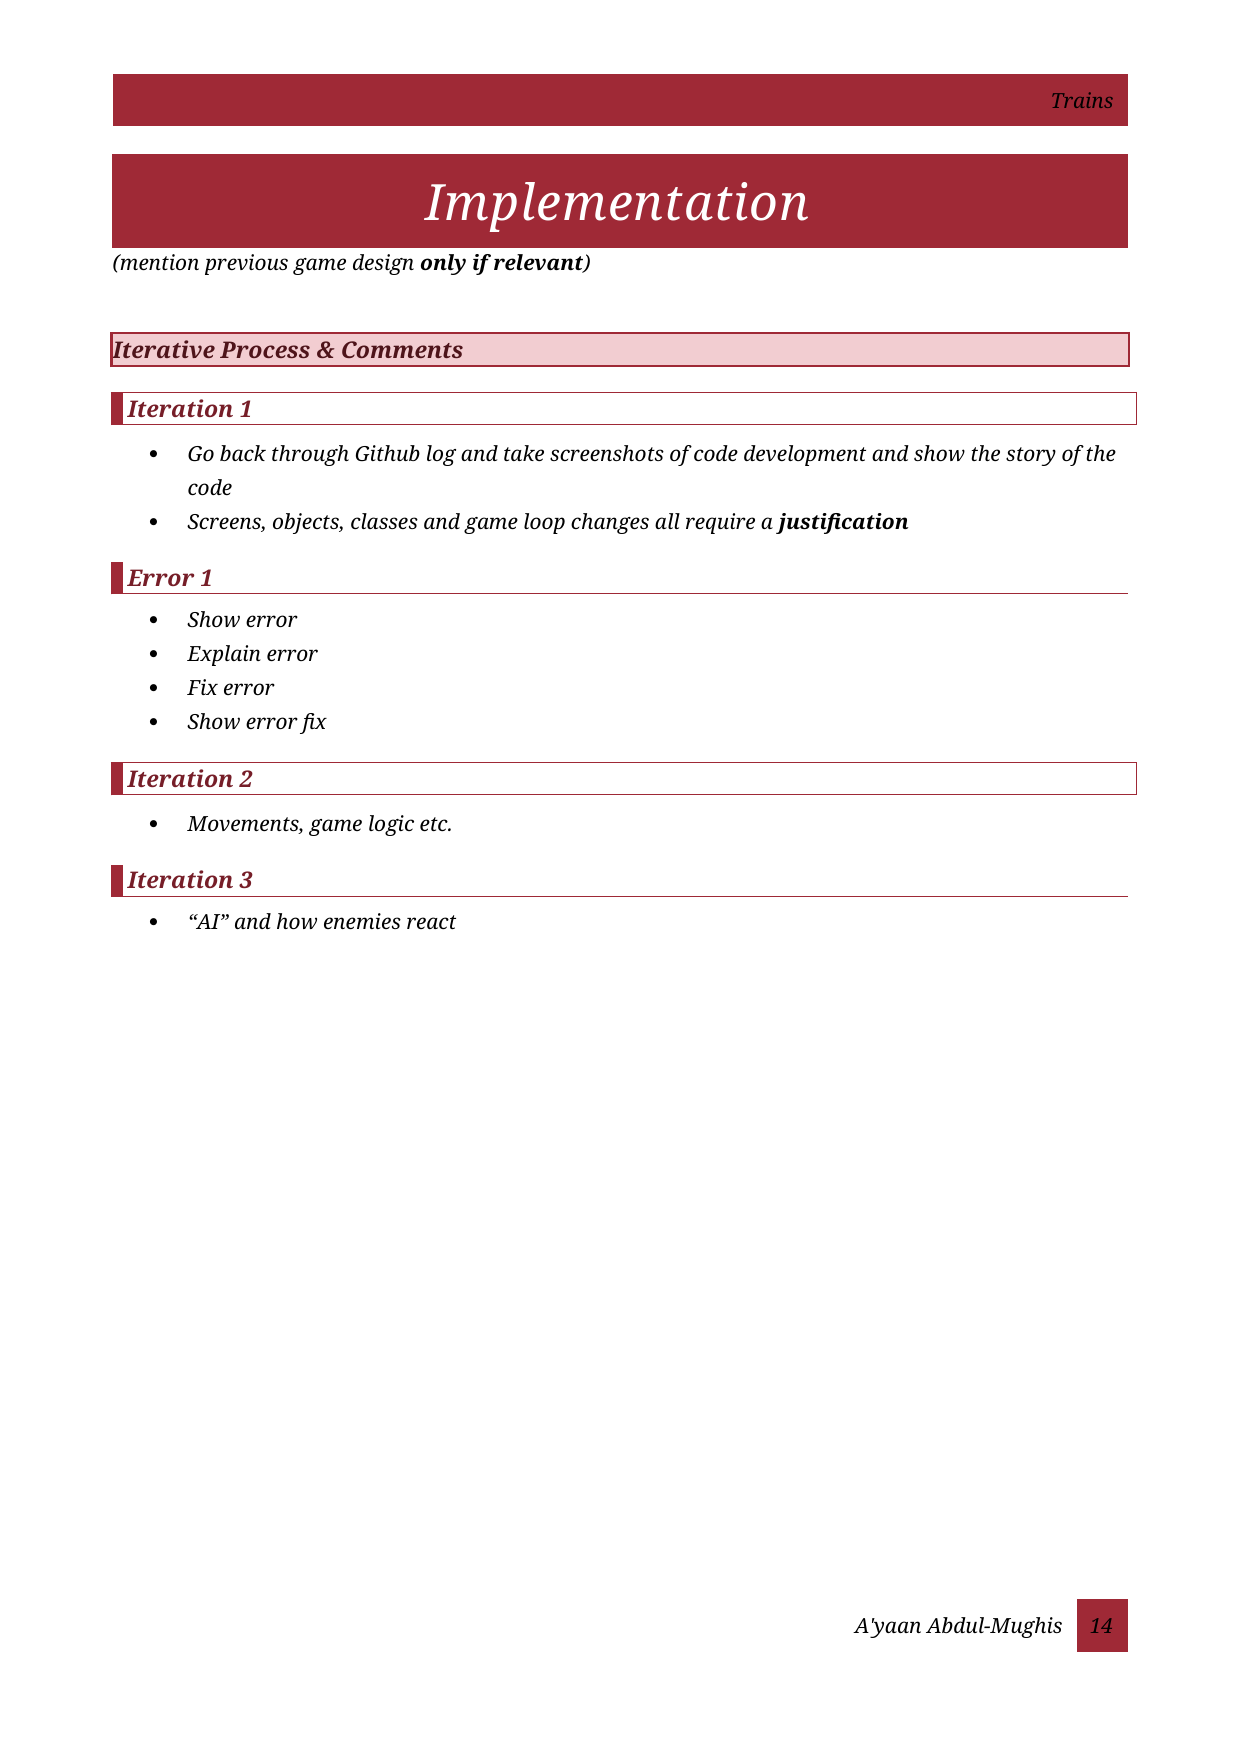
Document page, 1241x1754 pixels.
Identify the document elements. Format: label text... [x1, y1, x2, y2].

list Screens, objects, classes and game loop changes all require a justification [150, 507, 1128, 536]
list “AI” and how enemies react [150, 907, 1128, 936]
list Show error fix [150, 707, 1128, 736]
list Fix error [150, 673, 1128, 702]
subtitle Iterative Process & Comments [113, 334, 1128, 365]
list Show error [150, 605, 1128, 633]
subtitle Iteration 2 [123, 763, 1136, 794]
subtitle Iteration 1 [123, 393, 1136, 424]
list Explain error [150, 639, 1128, 667]
title Implementation [112, 156, 1128, 248]
subtitle Error 1 [123, 562, 1128, 593]
text (mention previous game design only if relevant) [112, 248, 1128, 276]
list Movements, game logic etc. [150, 809, 1128, 838]
subtitle Iteration 3 [111, 864, 1128, 896]
list Go back through Github log and take screenshots of code development and show the story of the code [150, 439, 1128, 502]
